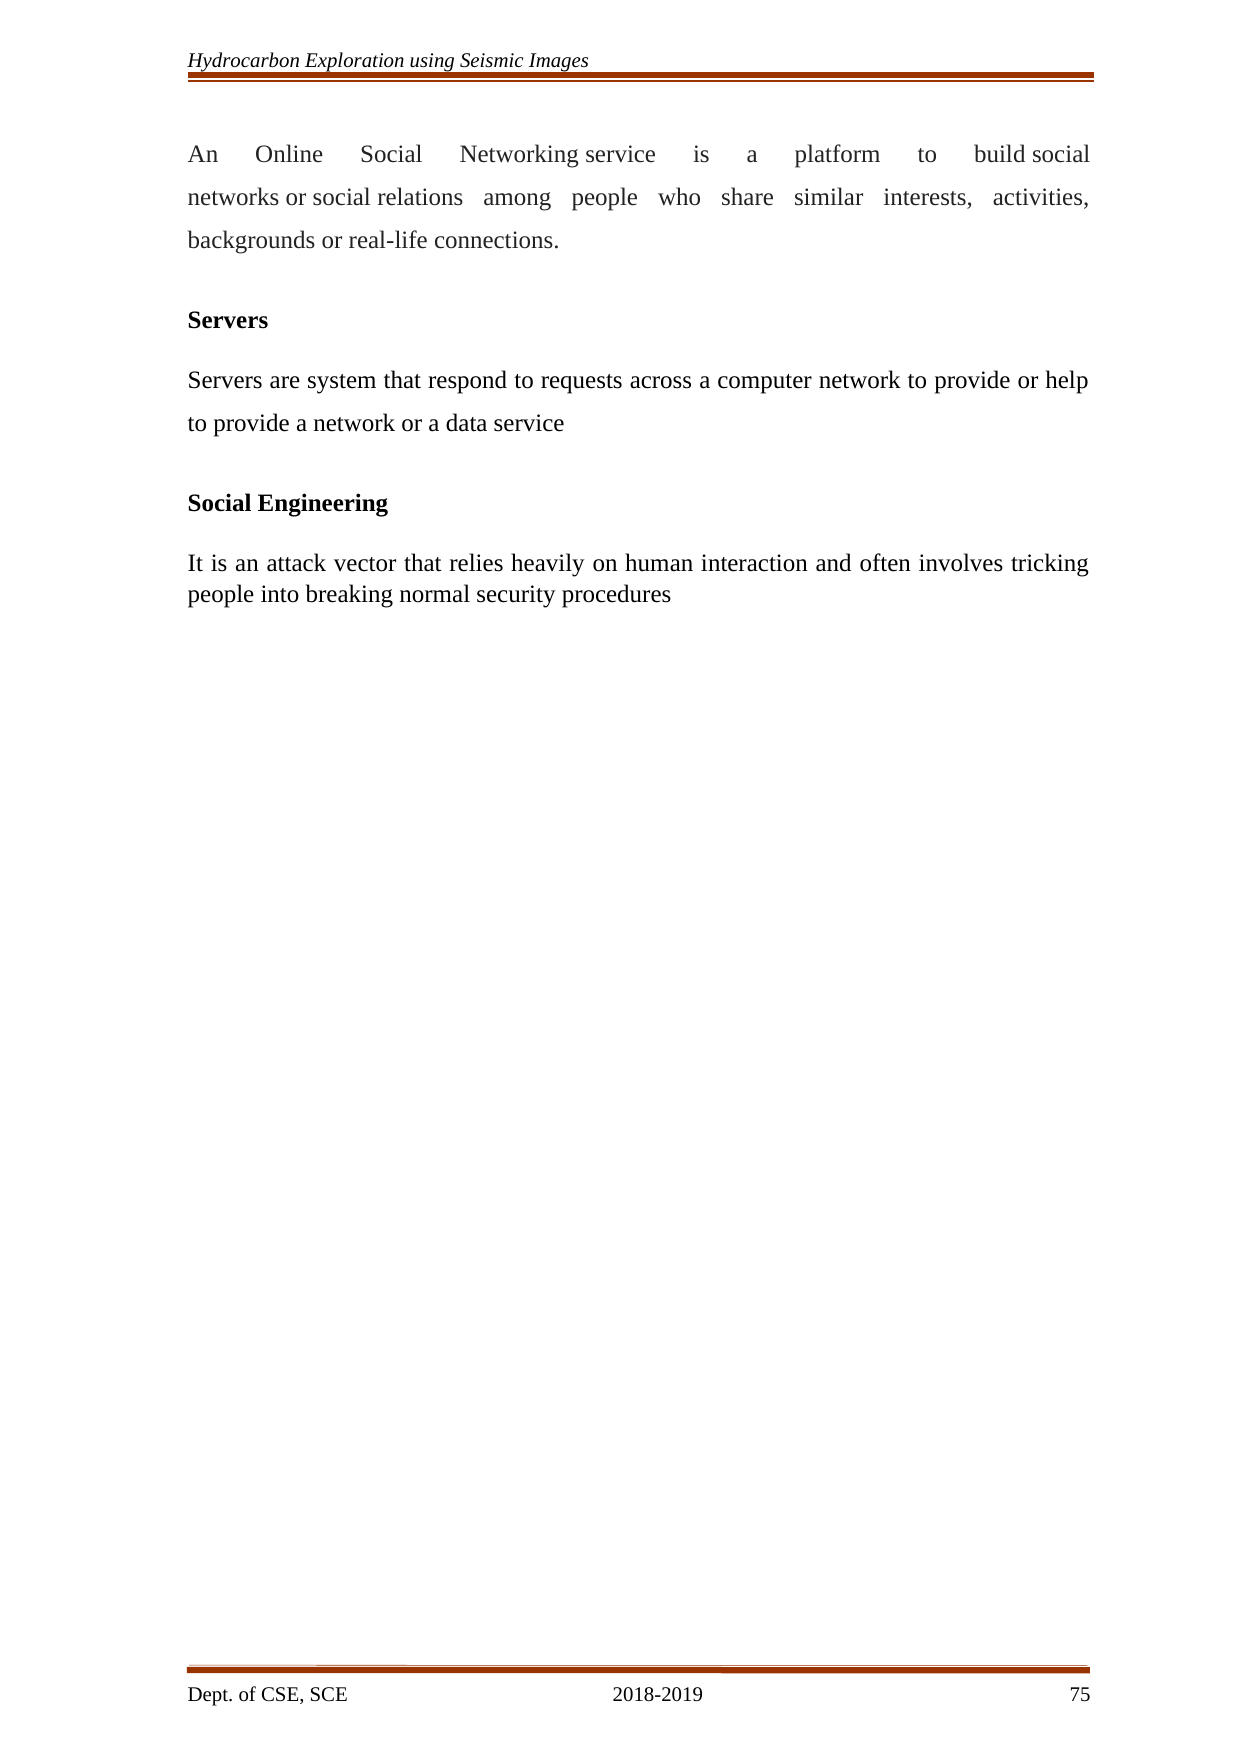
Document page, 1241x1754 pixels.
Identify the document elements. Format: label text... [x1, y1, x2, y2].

text An Online Social Networking service is a platform to build social networks or social relations among people who share similar interests, activities, backgrounds or real-life connections. [187, 162, 1090, 254]
text Servers are system that respond to requests across a computer network to provide or help to provide a network or a data service [187, 365, 1090, 437]
text It is an attack vector that relies heavily on human interaction and often involves tricking people into breaking normal security procedures [187, 548, 1090, 608]
text Social Engineering [187, 488, 1090, 517]
text Servers [187, 305, 1090, 334]
